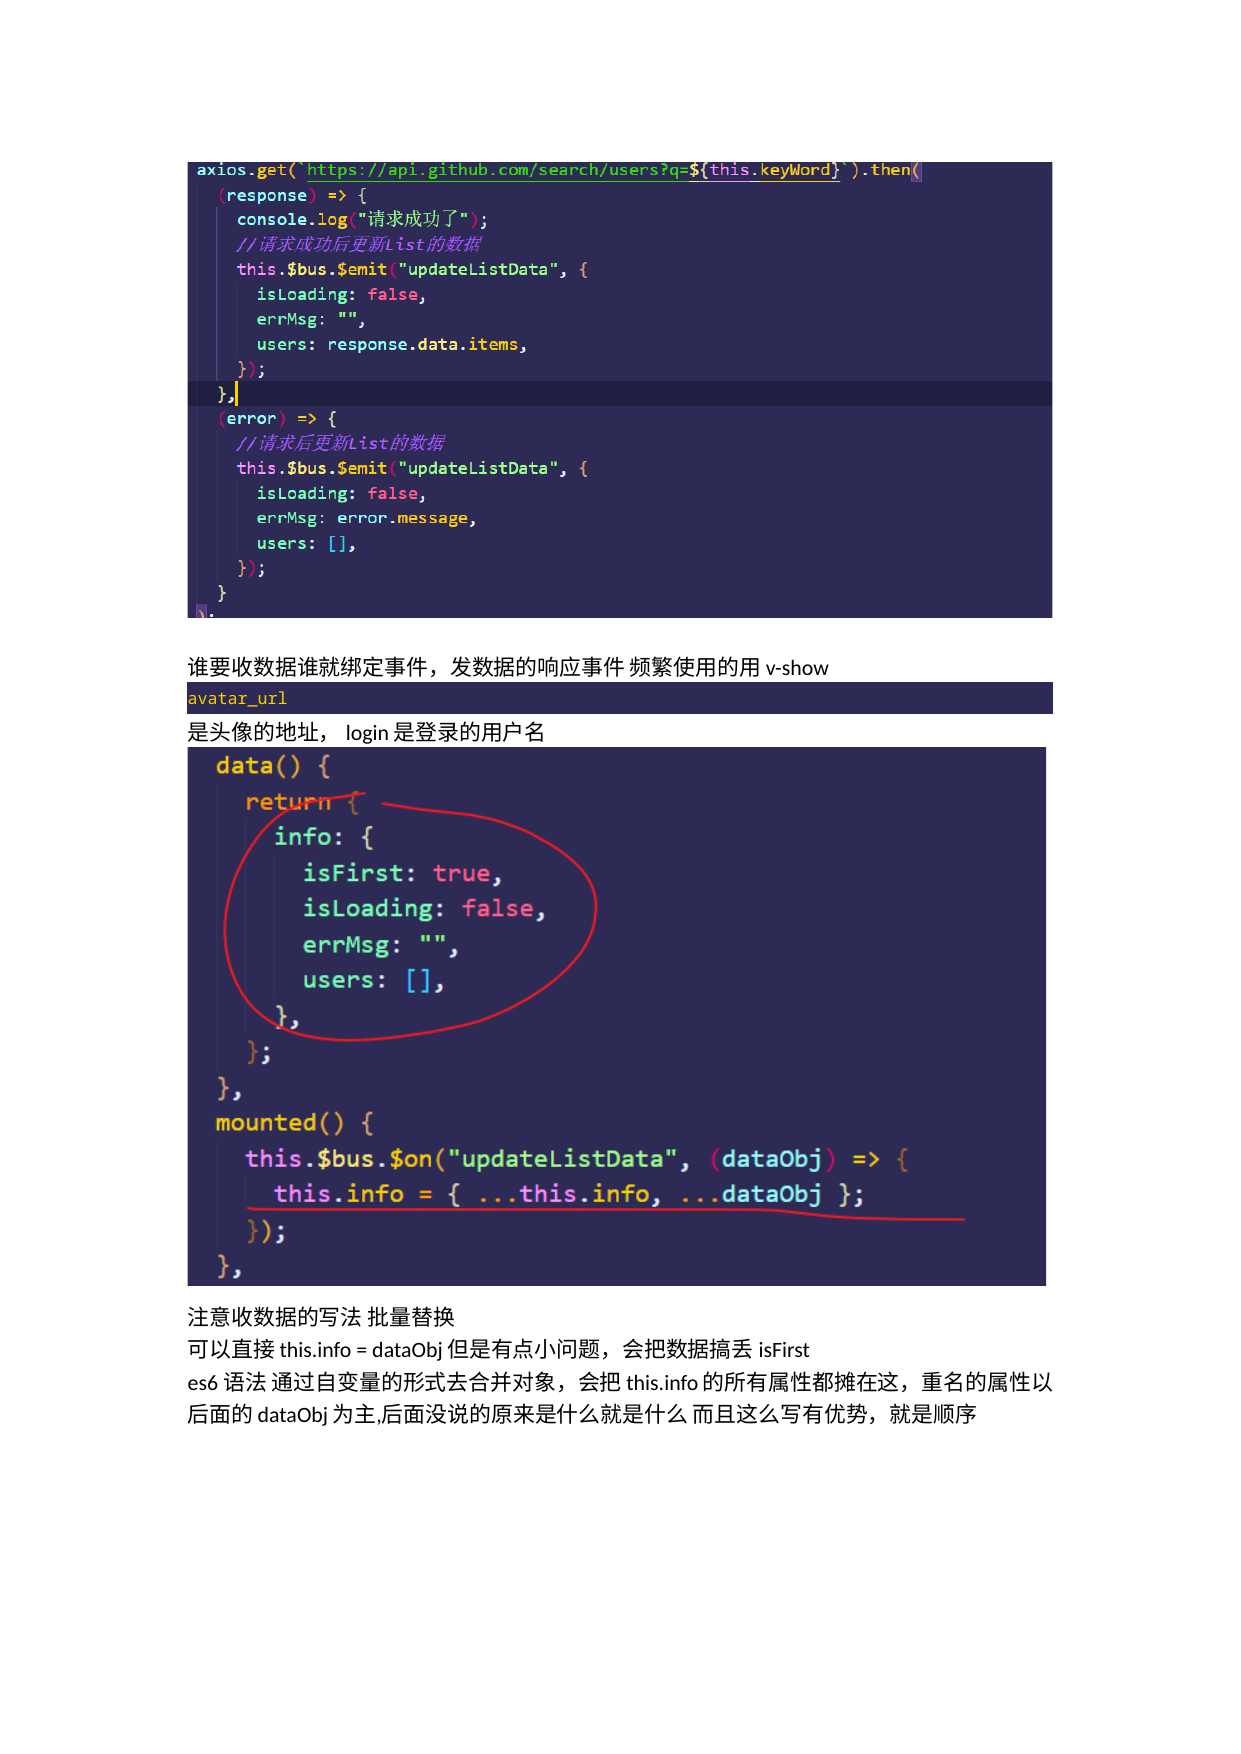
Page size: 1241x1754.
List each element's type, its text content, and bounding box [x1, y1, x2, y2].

picture [187, 747, 1047, 1286]
text avatar_url [187, 682, 1053, 714]
text 可以直接this.info = dataObj但是有点小问题，会把数据搞丢 isFirst [187, 1332, 1053, 1364]
text 注意收数据的写法 批量替换 [187, 1299, 1053, 1332]
text es6 语法 通过自变量的形式去合并对象，会把this.info的所有属性都摊在这，重名的属性以后面的dataObj为主,后面没说的原来是什么就是什么 而且这么写有优势，就是顺序 [187, 1364, 1053, 1429]
picture [187, 162, 1053, 618]
text 谁要收数据谁就绑定事件，发数据的响应事件 频繁使用的用v-show [187, 649, 1053, 682]
text 是头像的地址， login是登录的用户名 [187, 714, 1053, 747]
